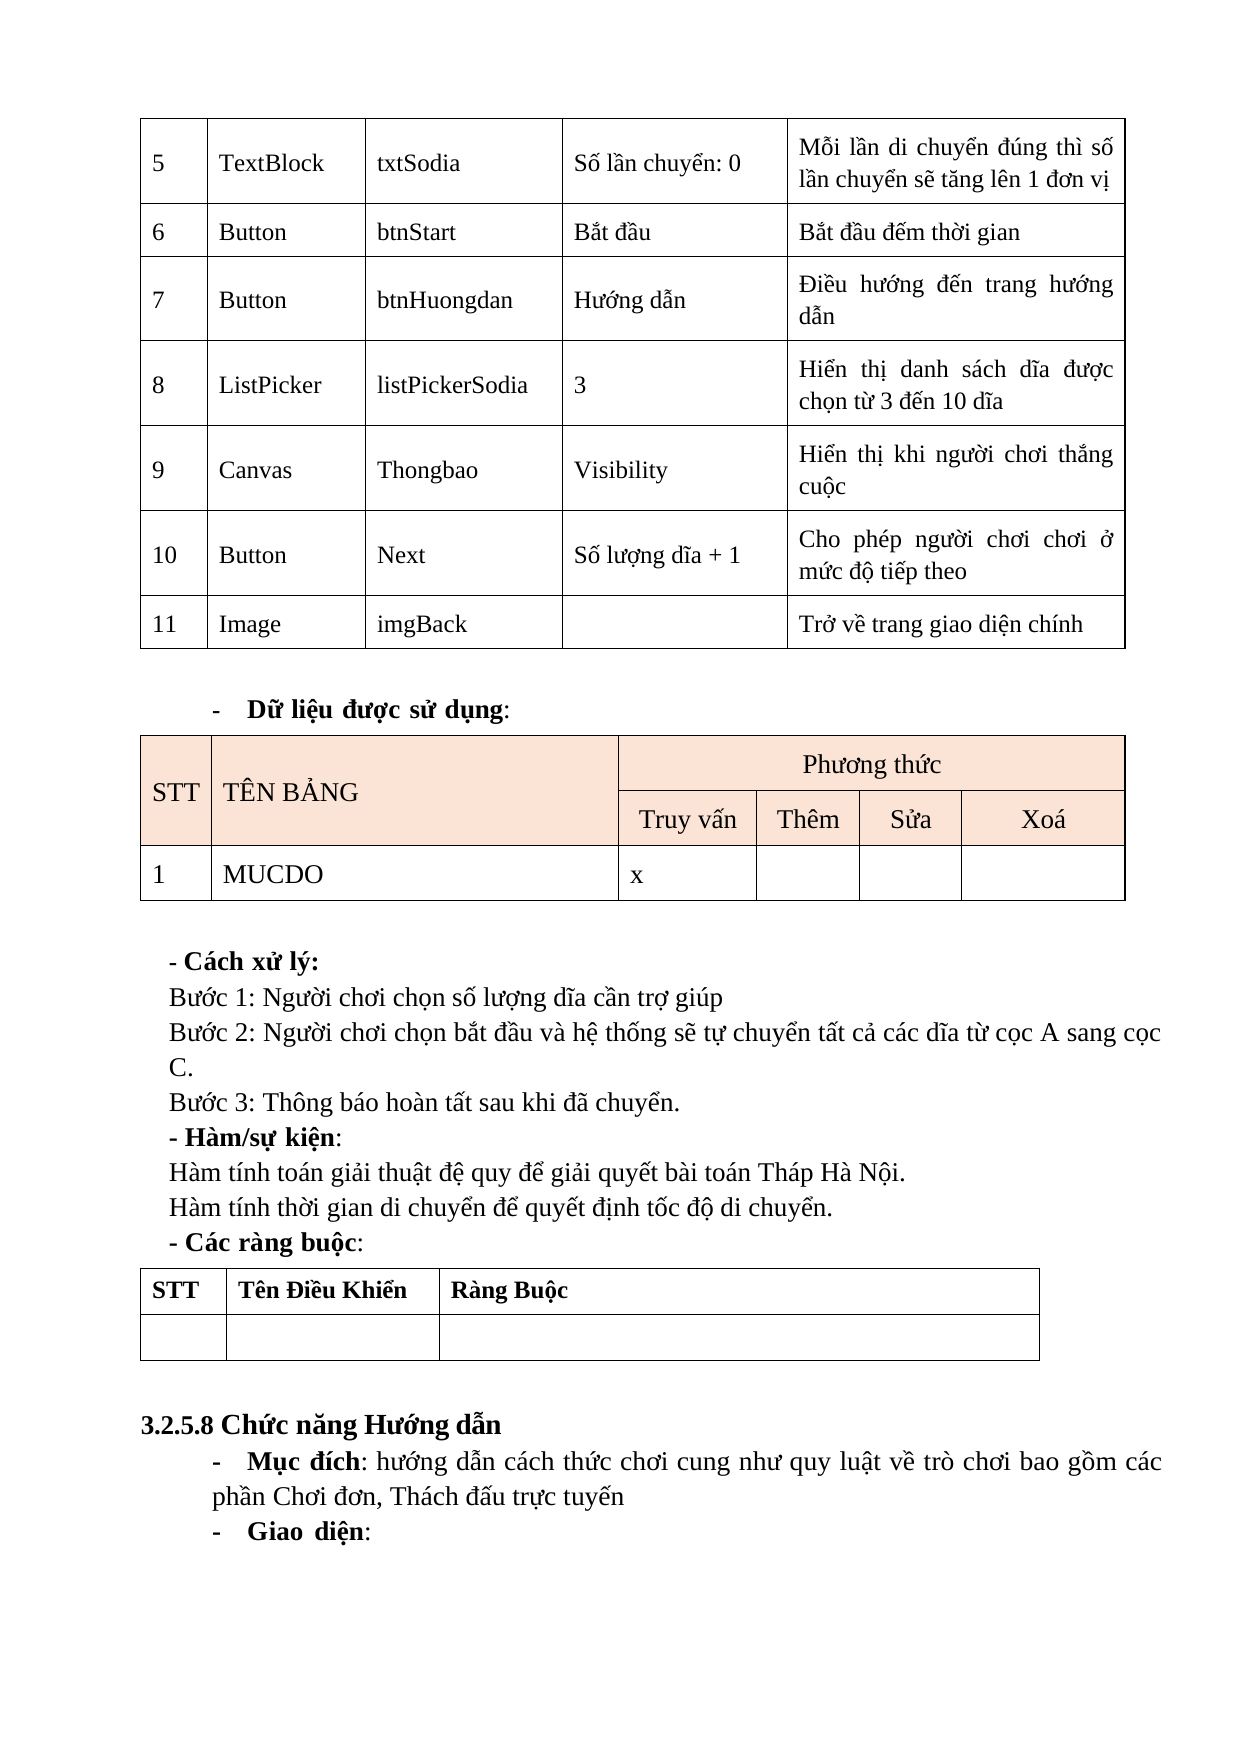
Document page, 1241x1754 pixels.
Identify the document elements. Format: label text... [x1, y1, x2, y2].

table_cell Hướng dẫn [563, 257, 787, 340]
table_header Phương thức [619, 736, 1124, 790]
table_cell Bắt đầu [563, 204, 787, 256]
table_cell Mỗi lần di chuyển đúng thì số lần chuyển sẽ tăng lên 1 đơn vị [788, 119, 1124, 203]
table_cell txtSodia [366, 119, 562, 203]
table_cell Canvas [208, 426, 365, 510]
table_cell Xoá [962, 791, 1124, 845]
table_cell TextBlock [208, 119, 365, 203]
text Bước 3: Thông báo hoàn tất sau khi đã chuyển. [169, 1086, 1164, 1117]
table_cell x [619, 846, 756, 899]
text Bước 1: Người chơi chọn số lượng dĩa cần trợ giúp [169, 981, 1164, 1012]
text - Giao diện: [212, 1515, 1157, 1546]
table_cell Next [366, 511, 562, 595]
table_cell Thêm [757, 791, 859, 845]
table_cell MUCDO [212, 846, 618, 899]
table_cell Button [208, 511, 365, 595]
table_cell Cho phép người chơi chơi ở mức độ tiếp theo [788, 511, 1124, 595]
table_cell 8 [141, 341, 207, 425]
table_cell 6 [141, 204, 207, 256]
table_cell imgBack [366, 596, 562, 648]
table_cell Thongbao [366, 426, 562, 510]
table_cell Image [208, 596, 365, 648]
table_header STT [141, 1269, 226, 1314]
text Hàm tính thời gian di chuyển để quyết định tốc độ di chuyển. [169, 1191, 1164, 1222]
text Bước 2: Người chơi chọn bắt đầu và hệ thống sẽ tự chuyển tất cả các dĩa từ cọc A sang cọc C. [169, 1016, 1164, 1082]
table_cell 7 [141, 257, 207, 340]
table_cell [227, 1315, 439, 1360]
table_cell listPickerSodia [366, 341, 562, 425]
table_cell Sửa [860, 791, 961, 845]
table_cell 3 [563, 341, 787, 425]
table_cell [757, 846, 859, 899]
table_cell btnHuongdan [366, 257, 562, 340]
text - Cách xử lý: [169, 946, 1164, 977]
table_cell Truy vấn [619, 791, 756, 845]
text Hàm tính toán giải thuật đệ quy để giải quyết bài toán Tháp Hà Nội. [169, 1156, 1164, 1187]
table_header Ràng Buộc [440, 1269, 1039, 1314]
text - Dữ liệu được sử dụng: [212, 693, 1156, 725]
text - Các ràng buộc: [169, 1226, 1164, 1257]
text 3.2.5.8 Chức năng Hướng dẫn [141, 1406, 1162, 1441]
table_cell [962, 846, 1124, 899]
table_cell [141, 1315, 226, 1360]
table_cell Button [208, 257, 365, 340]
table_cell btnStart [366, 204, 562, 256]
table_cell Hiển thị khi người chơi thắng cuộc [788, 426, 1124, 510]
table_cell [563, 596, 787, 648]
table_header Tên Điều Khiển [227, 1269, 439, 1314]
table_cell 11 [141, 596, 207, 648]
table_cell Số lượng dĩa + 1 [563, 511, 787, 595]
text - Hàm/sự kiện: [169, 1121, 1164, 1152]
table_cell Trở về trang giao diện chính [788, 596, 1124, 648]
table_cell 9 [141, 426, 207, 510]
table_cell Bắt đầu đếm thời gian [788, 204, 1124, 256]
table_cell Button [208, 204, 365, 256]
text - Mục đích: hướng dẫn cách thức chơi cung như quy luật về trò chơi bao gồm các phần Chơi đơn, Thách đấu trực tuyến [212, 1445, 1164, 1511]
table_cell 1 [141, 846, 211, 899]
table_cell Số lần chuyển: 0 [563, 119, 787, 203]
table_header TÊN BẢNG [212, 736, 618, 845]
table_cell ListPicker [208, 341, 365, 425]
table_cell Điều hướng đến trang hướng dẫn [788, 257, 1124, 340]
table_cell 10 [141, 511, 207, 595]
table_header STT [141, 736, 211, 845]
table_cell Hiển thị danh sách dĩa được chọn từ 3 đến 10 dĩa [788, 341, 1124, 425]
table_cell [440, 1315, 1039, 1360]
table_cell Visibility [563, 426, 787, 510]
table_cell [860, 846, 961, 899]
table_cell 5 [141, 119, 207, 203]
